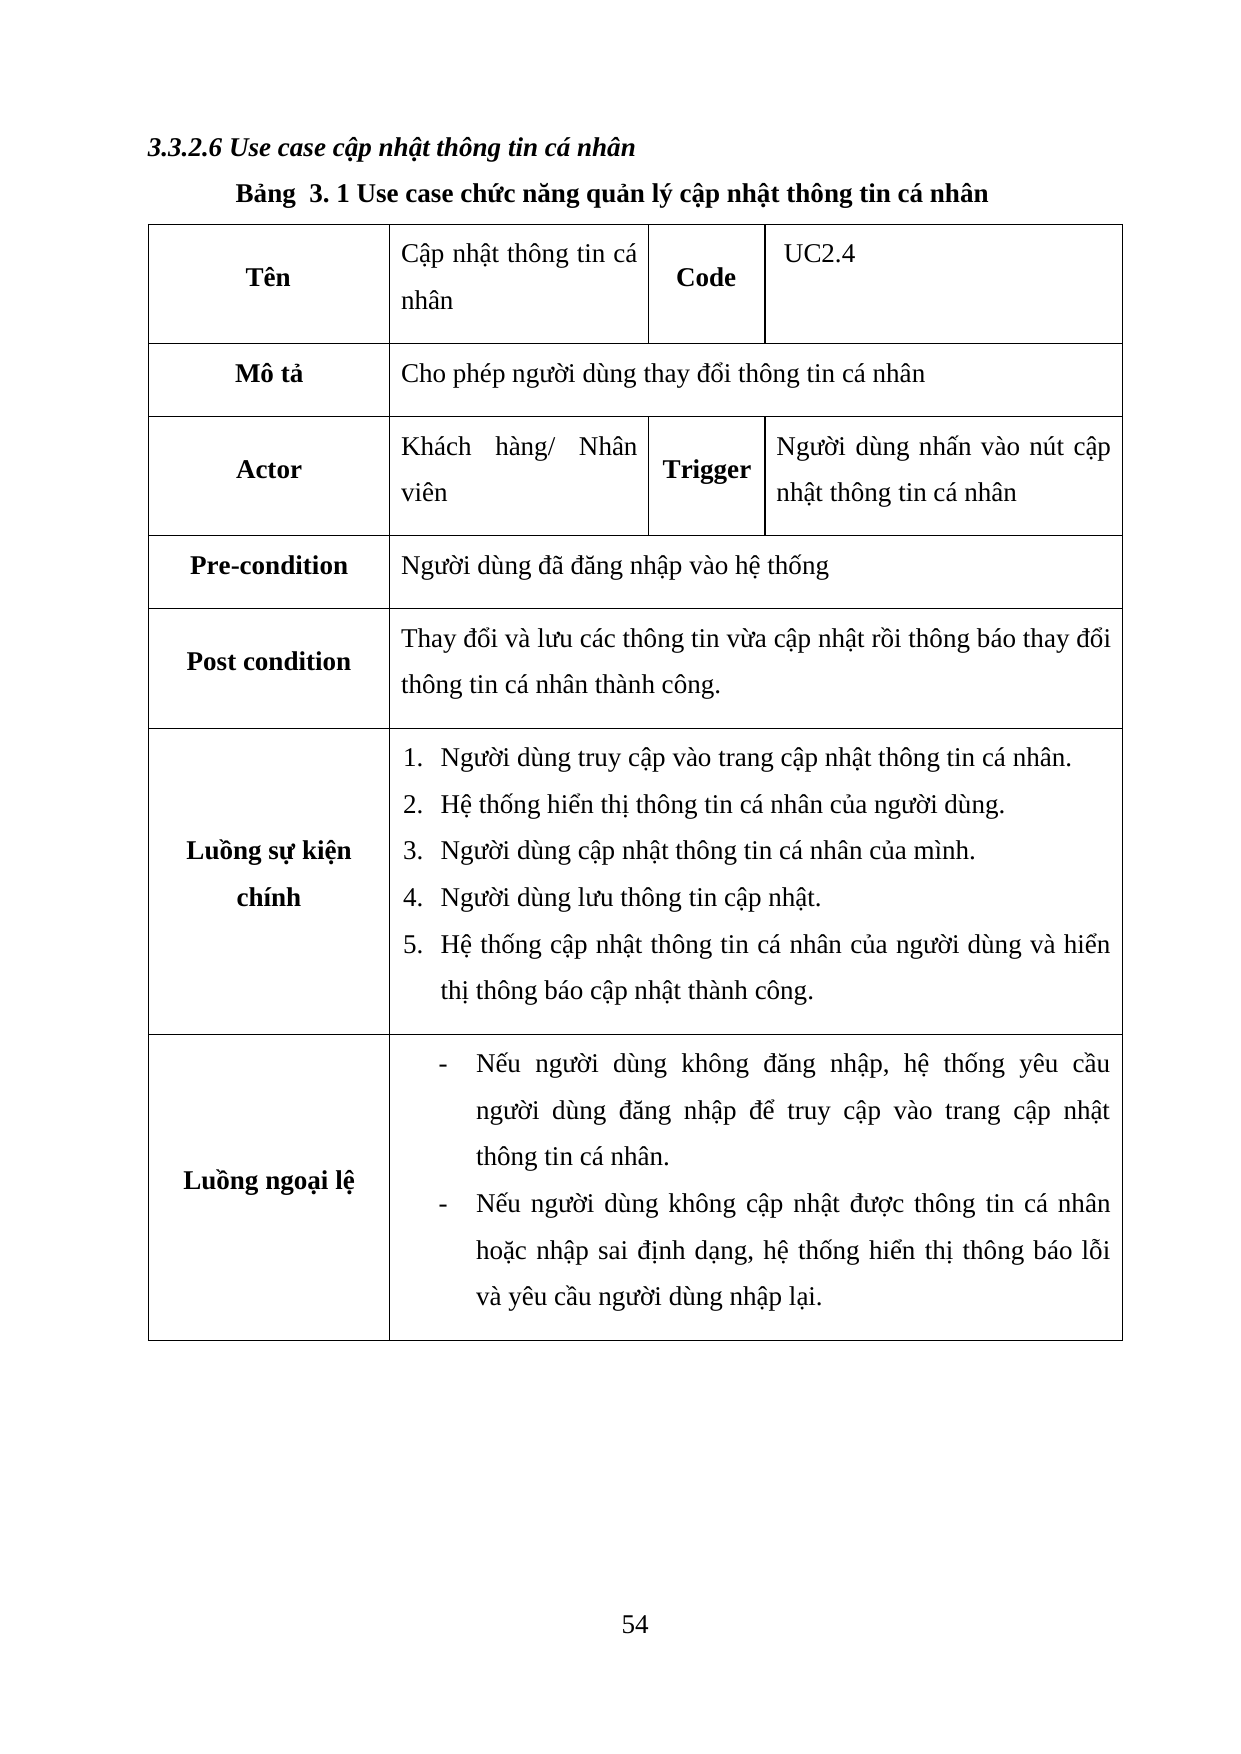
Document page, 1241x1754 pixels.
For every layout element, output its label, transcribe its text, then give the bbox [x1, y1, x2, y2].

table_cell Trigger [649, 417, 764, 535]
table_header UC2.4 [766, 225, 1122, 343]
table_cell Cho phép người dùng thay đổi thông tin cá nhân [390, 344, 1122, 416]
table_cell Người dùng đã đăng nhập vào hệ thống [390, 536, 1122, 608]
table_header Code [649, 225, 764, 343]
table_cell Người dùng nhấn vào nút cập nhật thông tin cá nhân [766, 417, 1122, 535]
table_cell Thay đổi và lưu các thông tin vừa cập nhật rồi thông báo thay đổi thông tin cá nhân thành công. [390, 609, 1122, 727]
table_header Cập nhật thông tin cá nhân [390, 225, 648, 343]
table_cell Post condition [149, 609, 389, 727]
table_cell Luồng ngoại lệ [149, 1035, 389, 1339]
table_cell Pre-condition [149, 536, 389, 608]
table_header Tên [149, 225, 389, 343]
table_cell Actor [149, 417, 389, 535]
text Use case chức năng quản lý cập nhật thông tin cá nhân [148, 177, 1122, 208]
table_cell Luồng sự kiện chính [149, 729, 389, 1033]
text Use case cập nhật thông tin cá nhân [148, 131, 1122, 162]
table_cell Khách hàng/ Nhân viên [390, 417, 648, 535]
table_cell Nếu người dùng không đăng nhập, hệ thống yêu cầu người dùng đăng nhập để truy cập vào trang cập nhật thông tin cá nhân. Nếu người dùng không cập nhật được thông tin cá nhân hoặc nhập sai định dạng, hệ thống hiển thị thông báo lỗi và yêu cầu người dùng nhập lại. [390, 1035, 1122, 1339]
table_cell Người dùng truy cập vào trang cập nhật thông tin cá nhân. Hệ thống hiển thị thông tin cá nhân của người dùng. Người dùng cập nhật thông tin cá nhân của mình. Người dùng lưu thông tin cập nhật. Hệ thống cập nhật thông tin cá nhân của người dùng và hiển thị thông báo cập nhật thành công. [390, 729, 1122, 1033]
table_cell Mô tả [149, 344, 389, 416]
